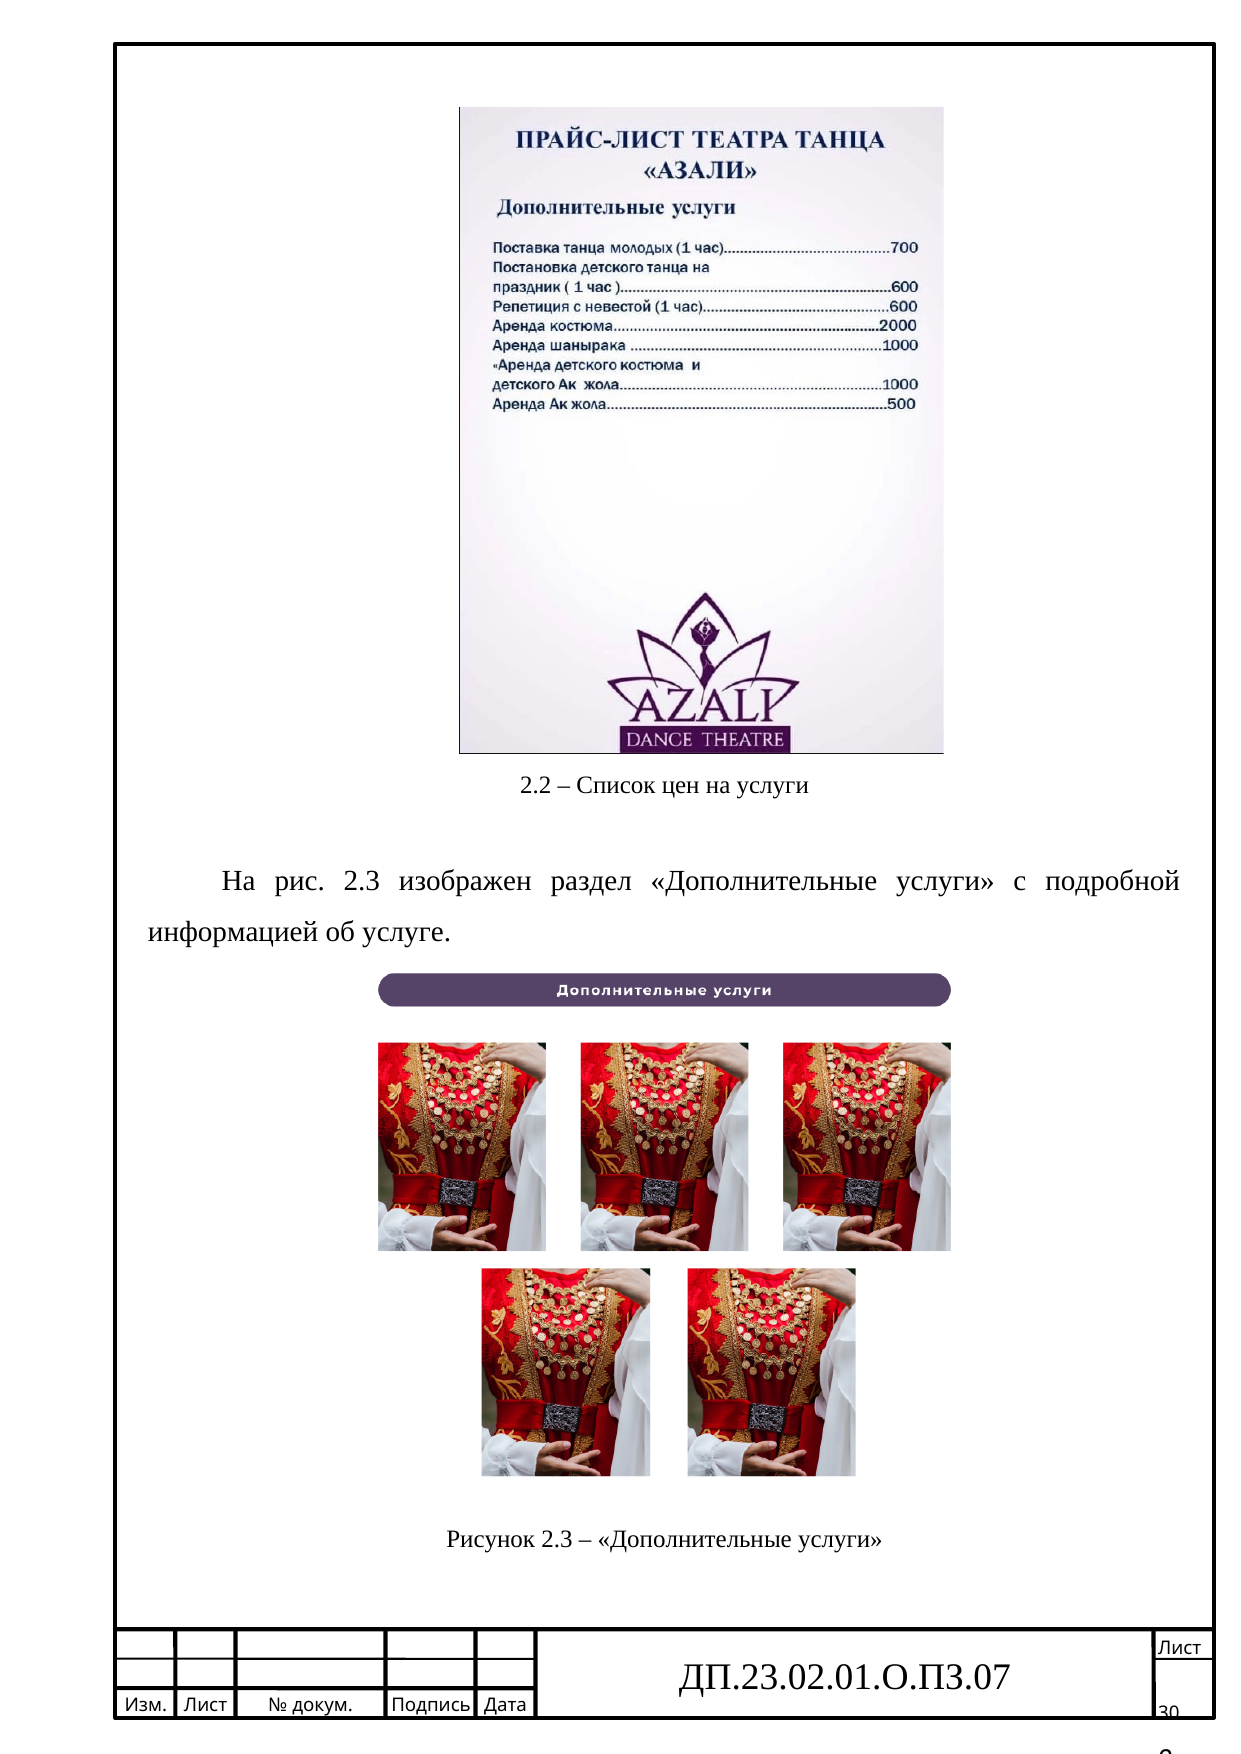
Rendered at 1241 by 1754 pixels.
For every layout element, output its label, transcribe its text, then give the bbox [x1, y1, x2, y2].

picture [337, 964, 992, 1508]
picture [459, 107, 944, 754]
text На рис. 2.3 изображен раздел «Дополнительные услуги» с подробной информацией об услуге. [148, 863, 1181, 947]
text 2.2 – Список цен на услуги [148, 770, 1181, 799]
text Рисунок 2.3 – «Дополнительные услуги» [148, 1524, 1181, 1553]
